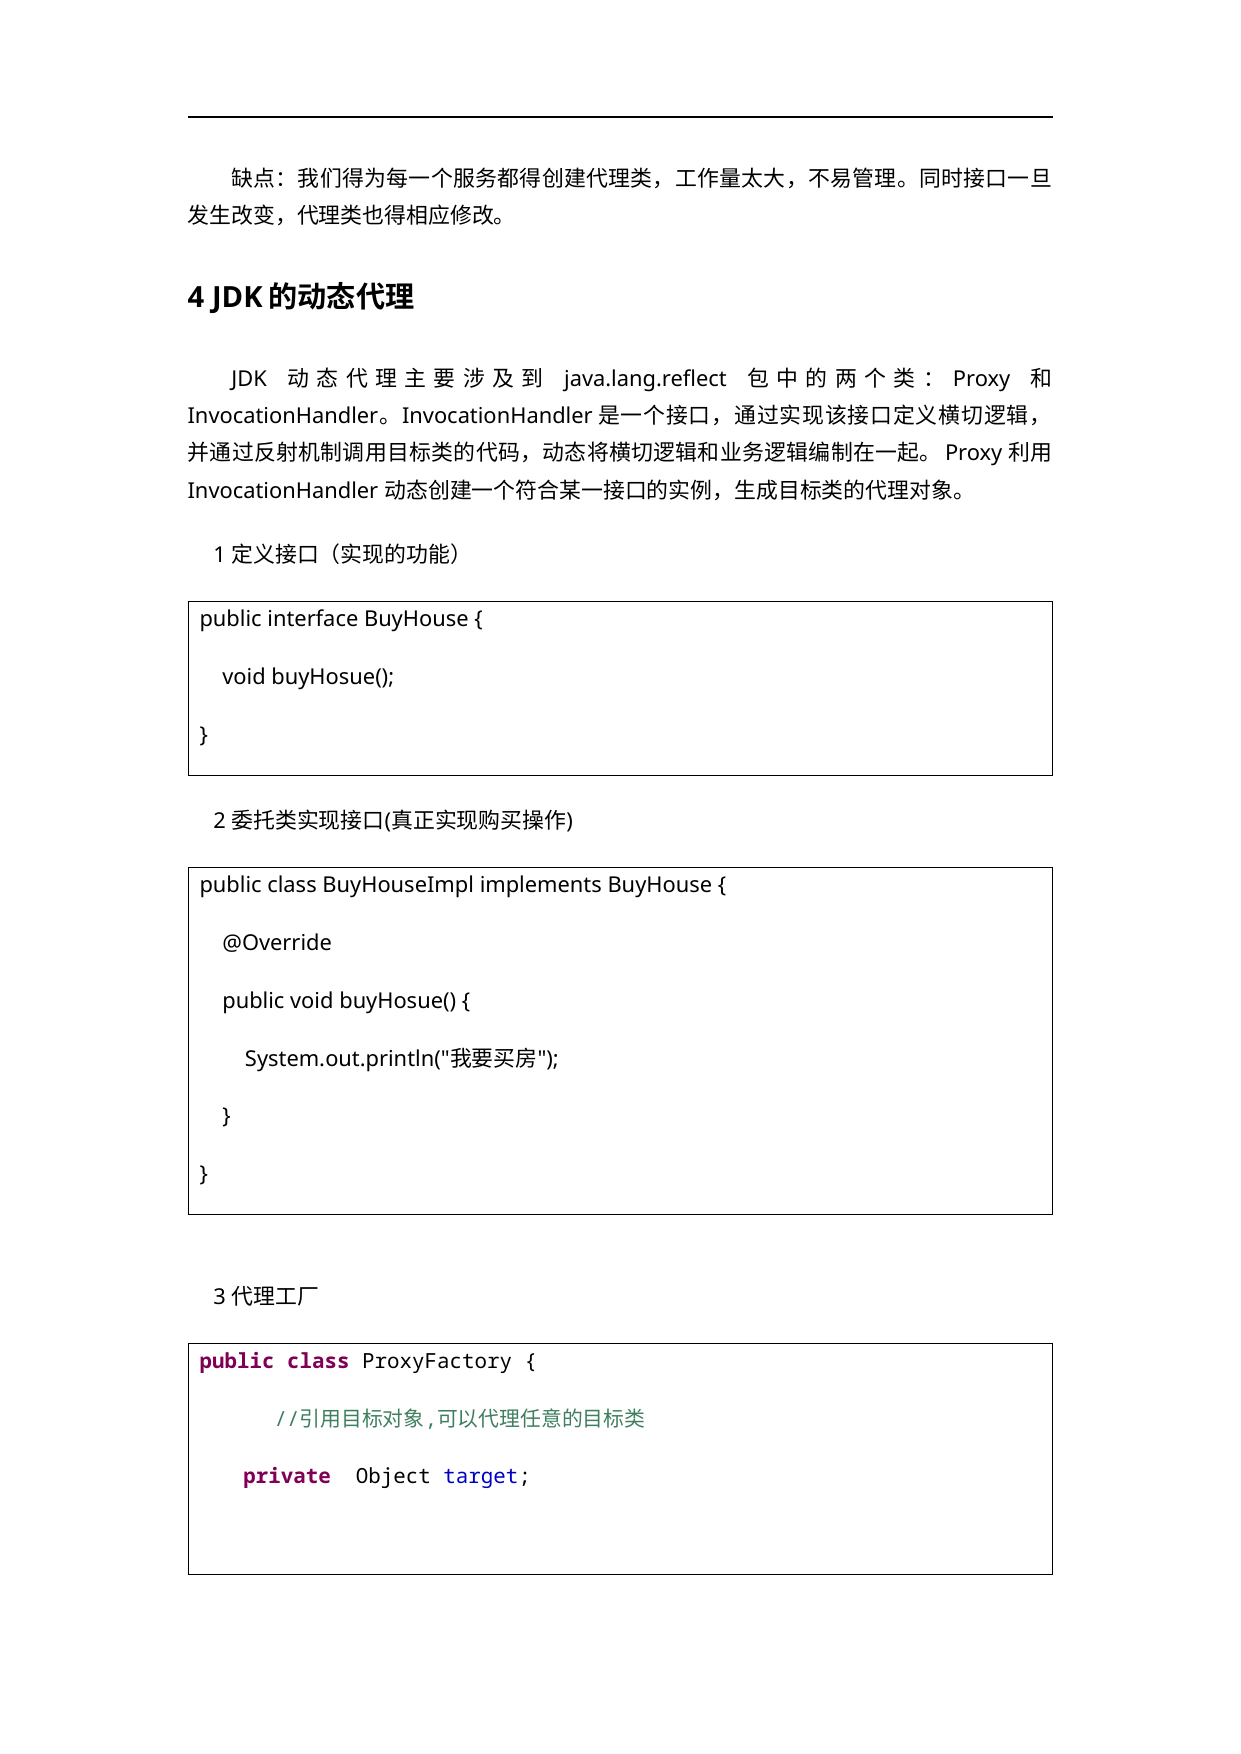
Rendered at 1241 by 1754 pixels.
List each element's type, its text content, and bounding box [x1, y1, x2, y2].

table_header public class BuyHouseImpl implements BuyHouse { @Override public void buyHosue() { System.out.println("我要买房"); } } [189, 868, 1052, 1214]
text 缺点：我们得为每一个服务都得创建代理类，工作量太大，不易管理。同时接口一旦发生改变，代理类也得相应修改。 [187, 161, 1053, 230]
subtitle 定义接口（实现的功能） [187, 537, 1053, 569]
subtitle 代理工厂 [187, 1279, 1053, 1311]
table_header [189, 1344, 1052, 1574]
table_header public interface BuyHouse { void buyHosue(); } [189, 602, 1052, 774]
subtitle JDK的动态代理 [187, 262, 1053, 327]
subtitle 委托类实现接口(真正实现购买操作) [187, 803, 1053, 835]
text JDK 动态代理主要涉及到 java.lang.reflect 包中的两个类：Proxy 和 InvocationHandler。InvocationHandler是一个接口，通过实现该接口定义横切逻辑，并通过反射机制调用目标类的代码，动态将横切逻辑和业务逻辑编制在一起。Proxy 利用 InvocationHandler 动态创建一个符合某一接口的实例，生成目标类的代理对象。 [187, 361, 1053, 505]
